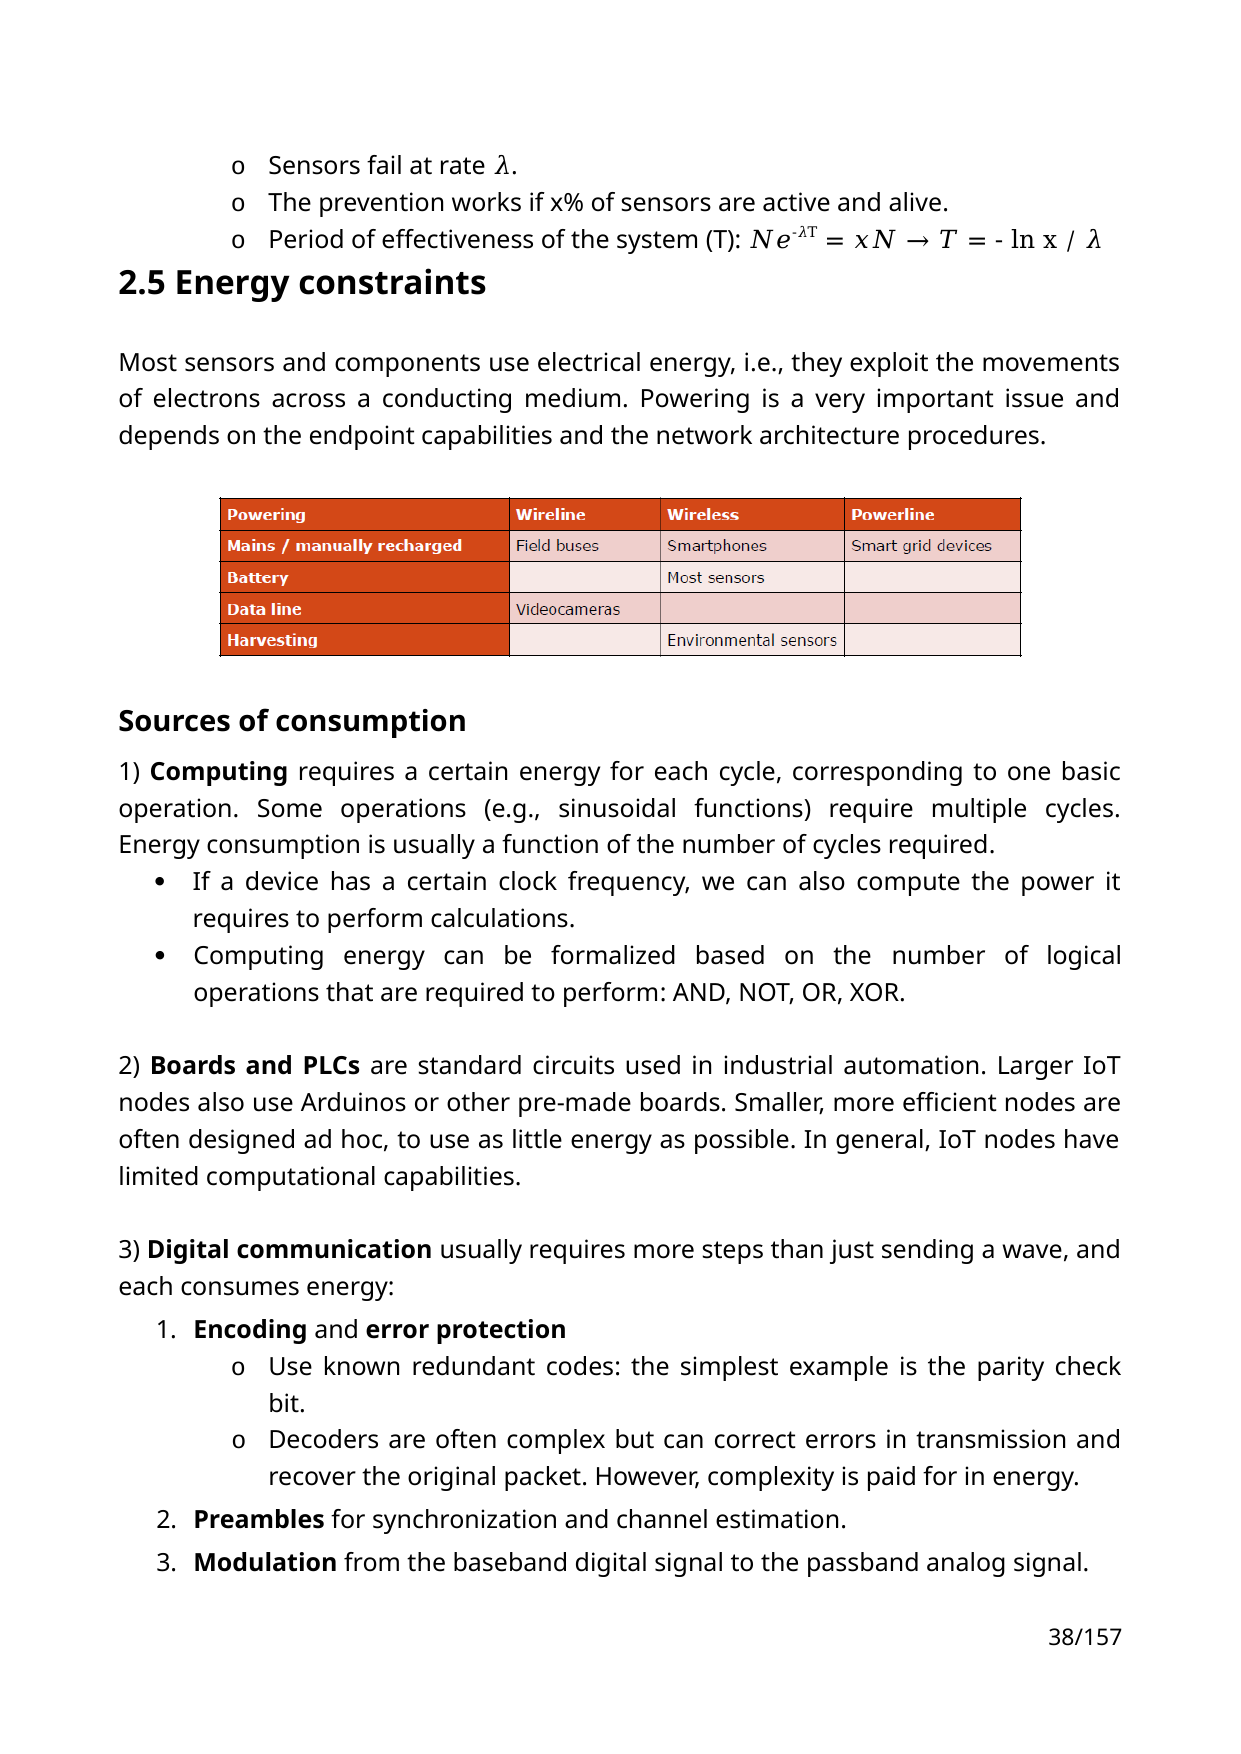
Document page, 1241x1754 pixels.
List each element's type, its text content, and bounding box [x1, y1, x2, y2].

list The prevention works if x% of sensors are active and alive. [231, 184, 1122, 219]
list Computing energy can be formalized based on the number of logical operations that are required to perform: AND, NOT, OR, XOR. [156, 937, 1122, 1008]
text 2) Boards and PLCs are standard circuits used in industrial automation. Larger IoT nodes also use Arduinos or other pre-made boards. Smaller, more efficient nodes are often designed ad hoc, to use as little energy as possible. In general, IoT nodes have limited computational capabilities. [118, 1048, 1122, 1192]
text 3) Digital communication usually requires more steps than just sending a wave, and each consumes energy: [118, 1232, 1122, 1302]
list Period of effectiveness of the system (T): 𝑁𝑒-𝜆T = 𝑥𝑁 → 𝑇 = - ln x / 𝜆 [231, 222, 1122, 256]
text 1) Computing requires a certain energy for each cycle, corresponding to one basic operation. Some operations (e.g., sinusoidal functions) require multiple cycles. Energy consumption is usually a function of the number of cycles required. [118, 754, 1122, 861]
picture [215, 491, 1025, 662]
subtitle 2.5 Energy constraints [118, 258, 1122, 304]
list Encoding and error protection [156, 1311, 1122, 1346]
list Use known redundant codes: the simplest example is the parity check bit. [231, 1348, 1122, 1419]
text Sources of consumption [118, 700, 1122, 740]
text Most sensors and components use electrical energy, i.e., they exploit the movements of electrons across a conducting medium. Powering is a very important issue and depends on the endpoint capabilities and the network architecture procedures. [118, 344, 1122, 452]
list If a device has a certain clock frequency, we can also compute the power it requires to perform calculations. [155, 864, 1122, 935]
list Modulation from the baseband digital signal to the passband analog signal. [156, 1545, 1122, 1579]
list Preambles for synchronization and channel estimation. [156, 1502, 1122, 1536]
list Decoders are often complex but can correct errors in transmission and recover the original packet. However, complexity is paid for in energy. [231, 1422, 1122, 1493]
list Sensors fail at rate 𝜆. [231, 148, 1122, 182]
